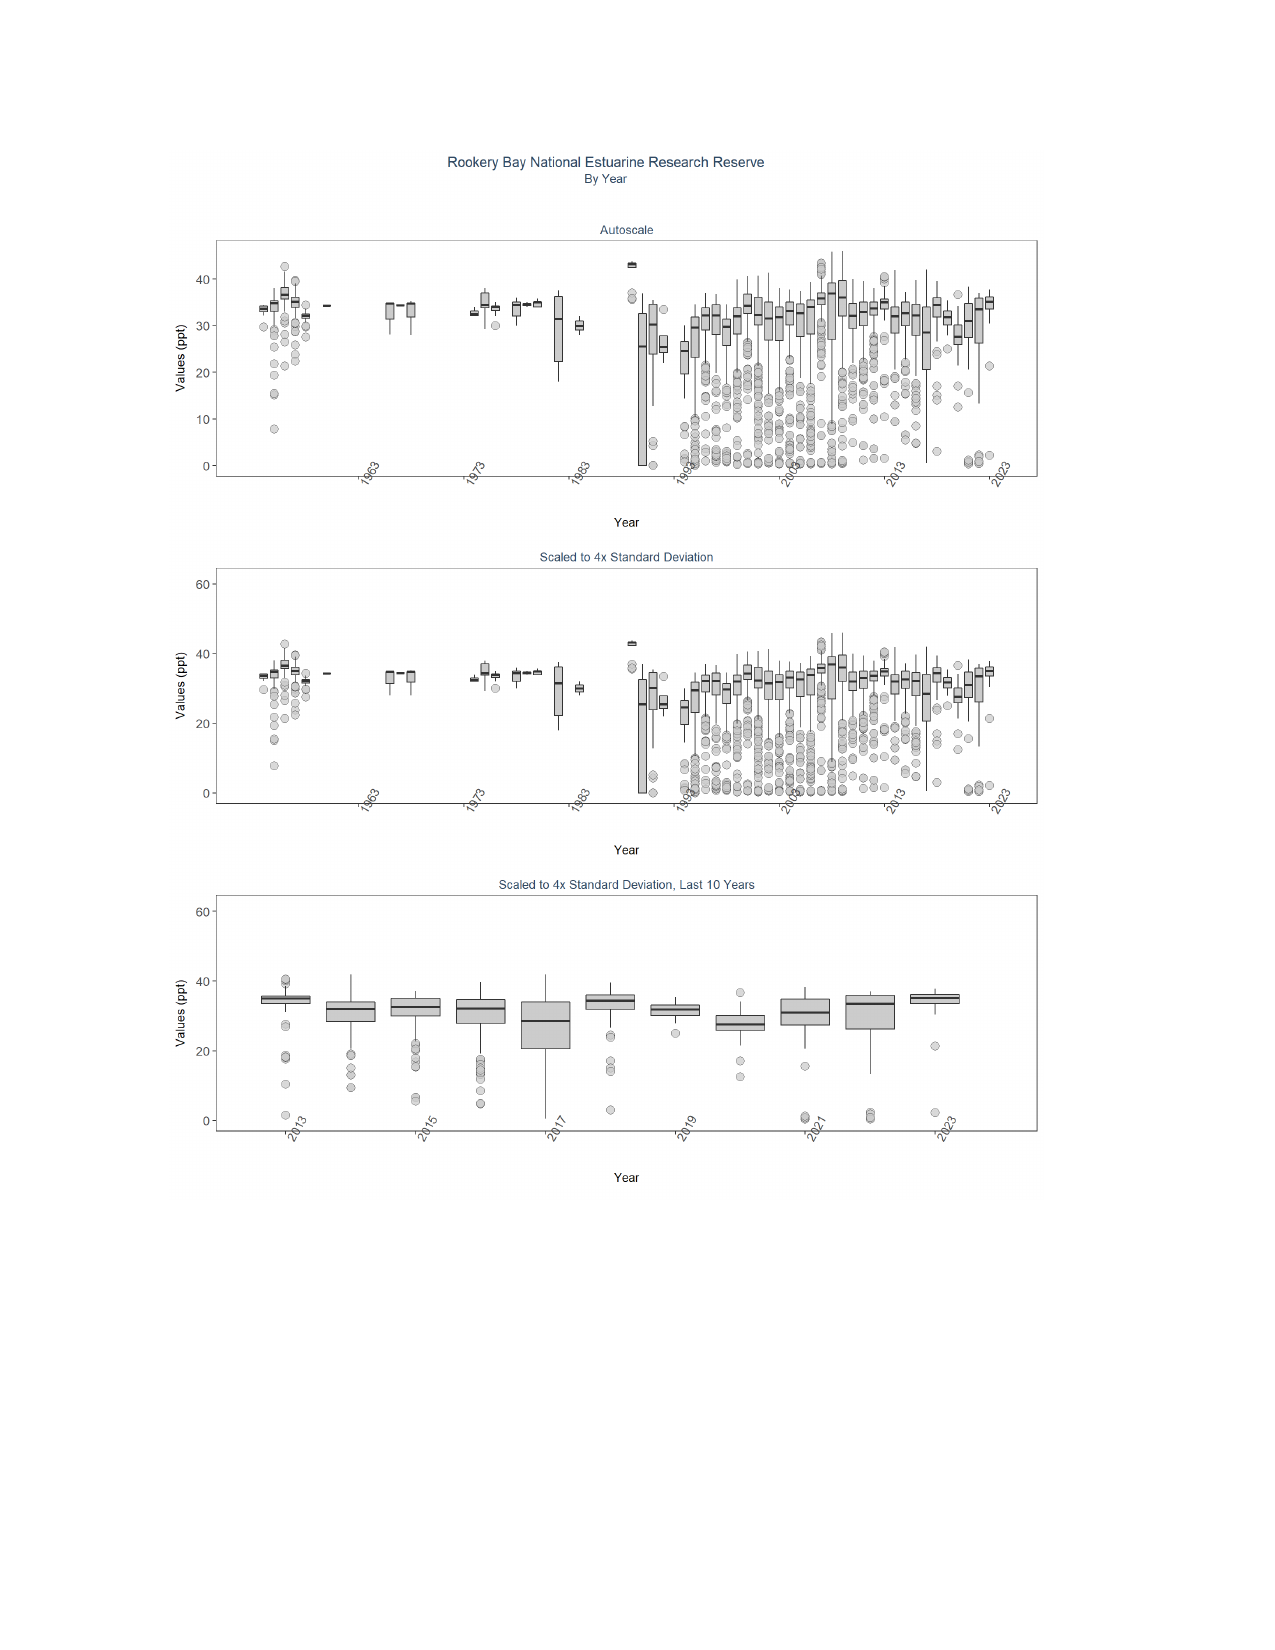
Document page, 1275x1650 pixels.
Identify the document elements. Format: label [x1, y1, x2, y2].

picture [168, 150, 1044, 1200]
